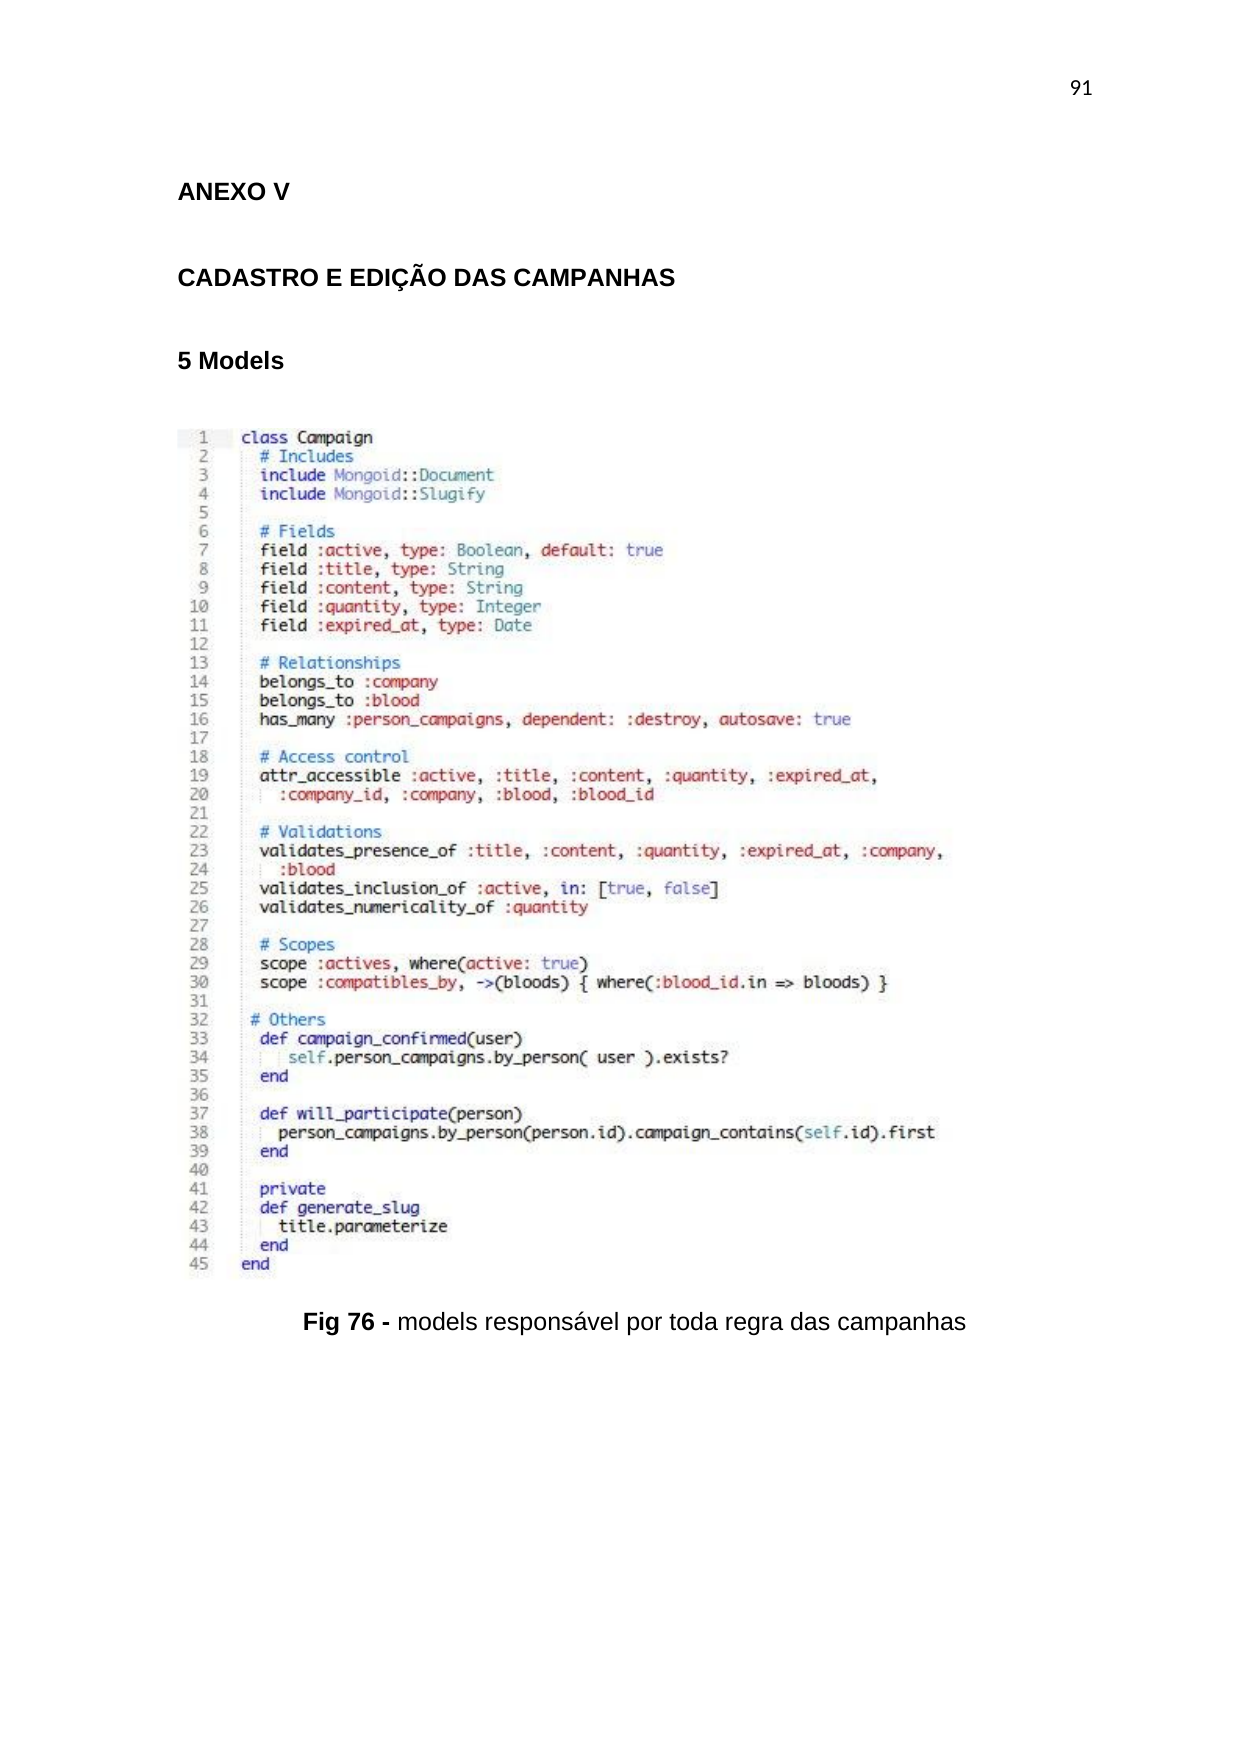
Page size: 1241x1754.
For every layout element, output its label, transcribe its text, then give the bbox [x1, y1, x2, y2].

text ANEXO V [177, 177, 1092, 206]
text CADASTRO E EDIÇÃO DAS CAMPANHAS [177, 263, 1092, 292]
text Fig 76 - models responsável por toda regra das campanhas [177, 1307, 1092, 1336]
text 5 Models [177, 346, 1092, 375]
picture [177, 428, 971, 1295]
